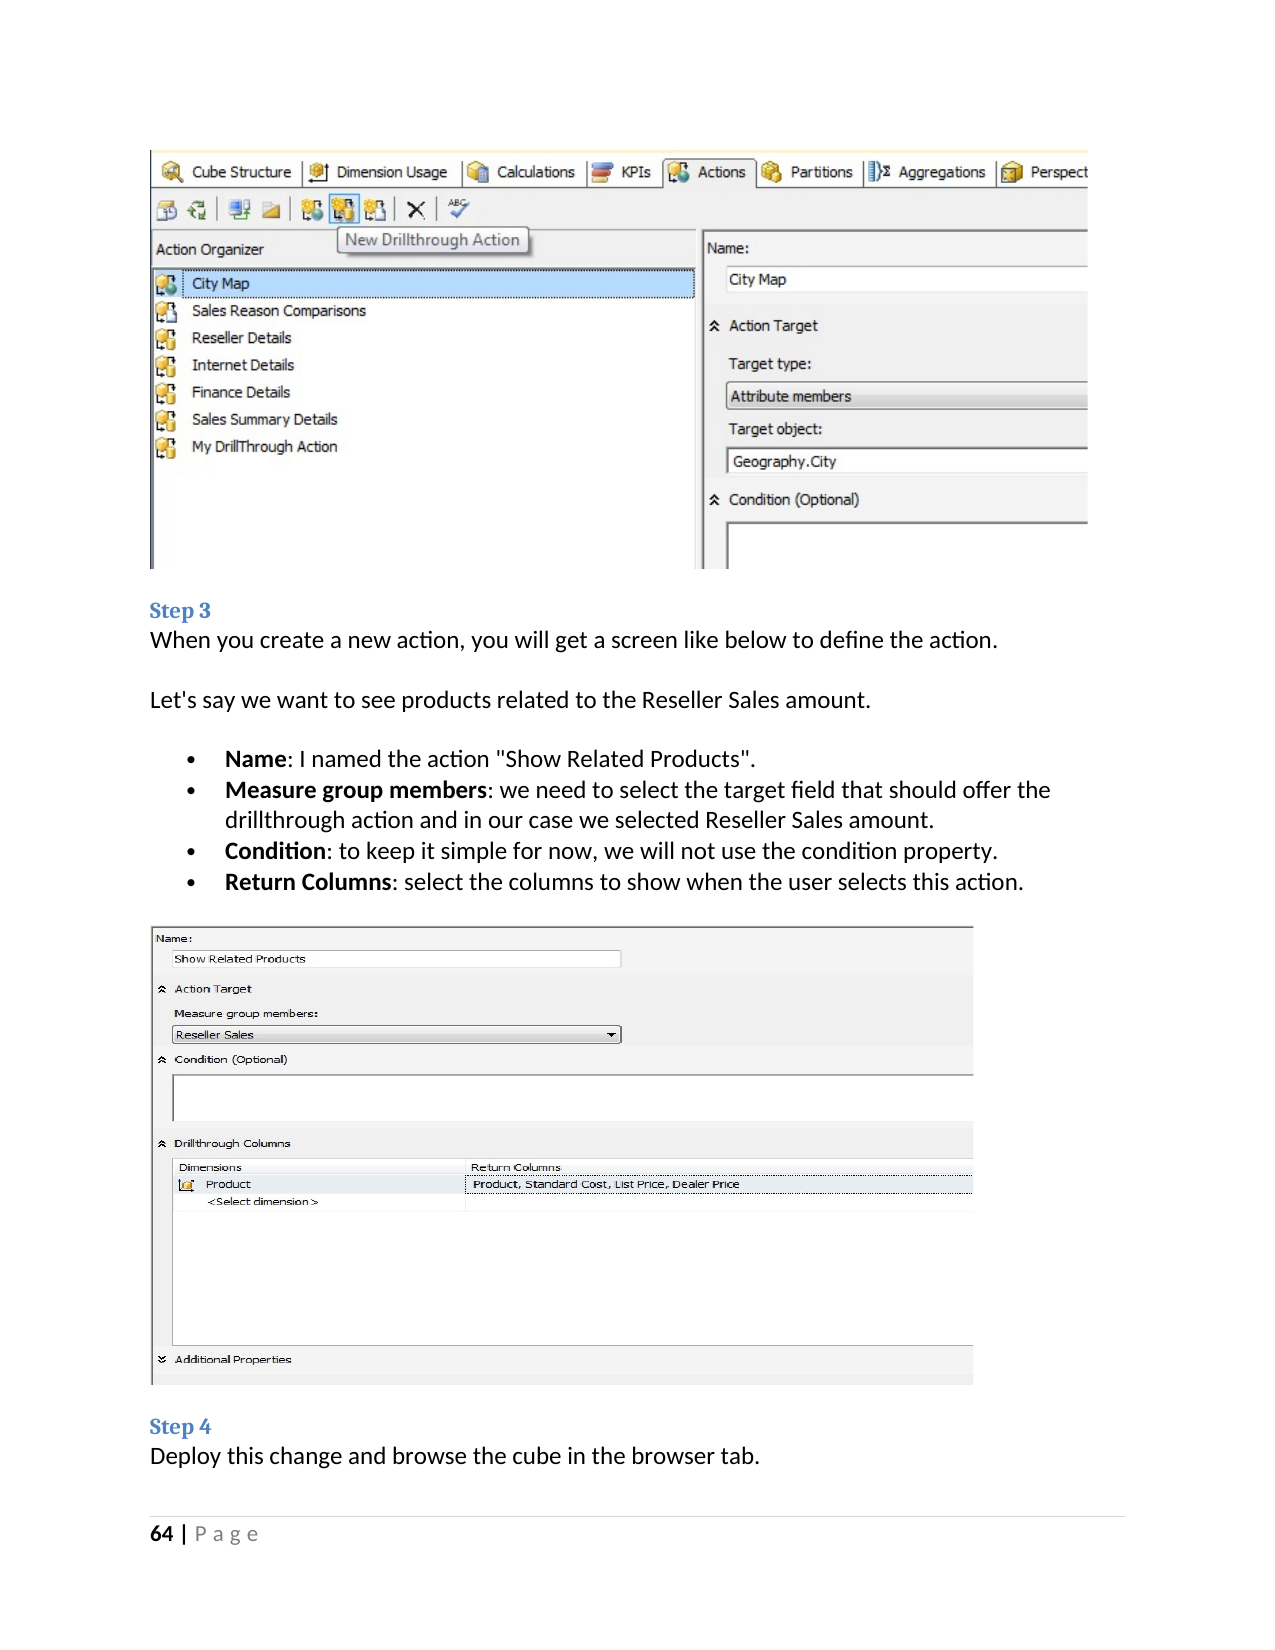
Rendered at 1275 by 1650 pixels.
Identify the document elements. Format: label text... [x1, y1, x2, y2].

list Return Columns: select the columns to show when the user selects this action. [187, 866, 1125, 896]
picture [150, 925, 974, 1385]
list Measure group members: we need to select the target field that should offer the drillthrough action and in our case we selected Reseller Sales amount. [187, 774, 1125, 835]
list Condition: to keep it simple for now, we will not use the condition property. [187, 835, 1125, 866]
list Name: I named the action "Show Related Products". [187, 743, 1125, 774]
text Step 4 Deploy this change and browse the cube in the browser tab. [150, 1413, 1125, 1470]
picture [150, 150, 1088, 569]
text Let's say we want to see products related to the Reseller Sales amount. [150, 684, 1125, 714]
text Step 3 When you create a new action, you will get a screen like below to define the action. [150, 598, 1125, 655]
